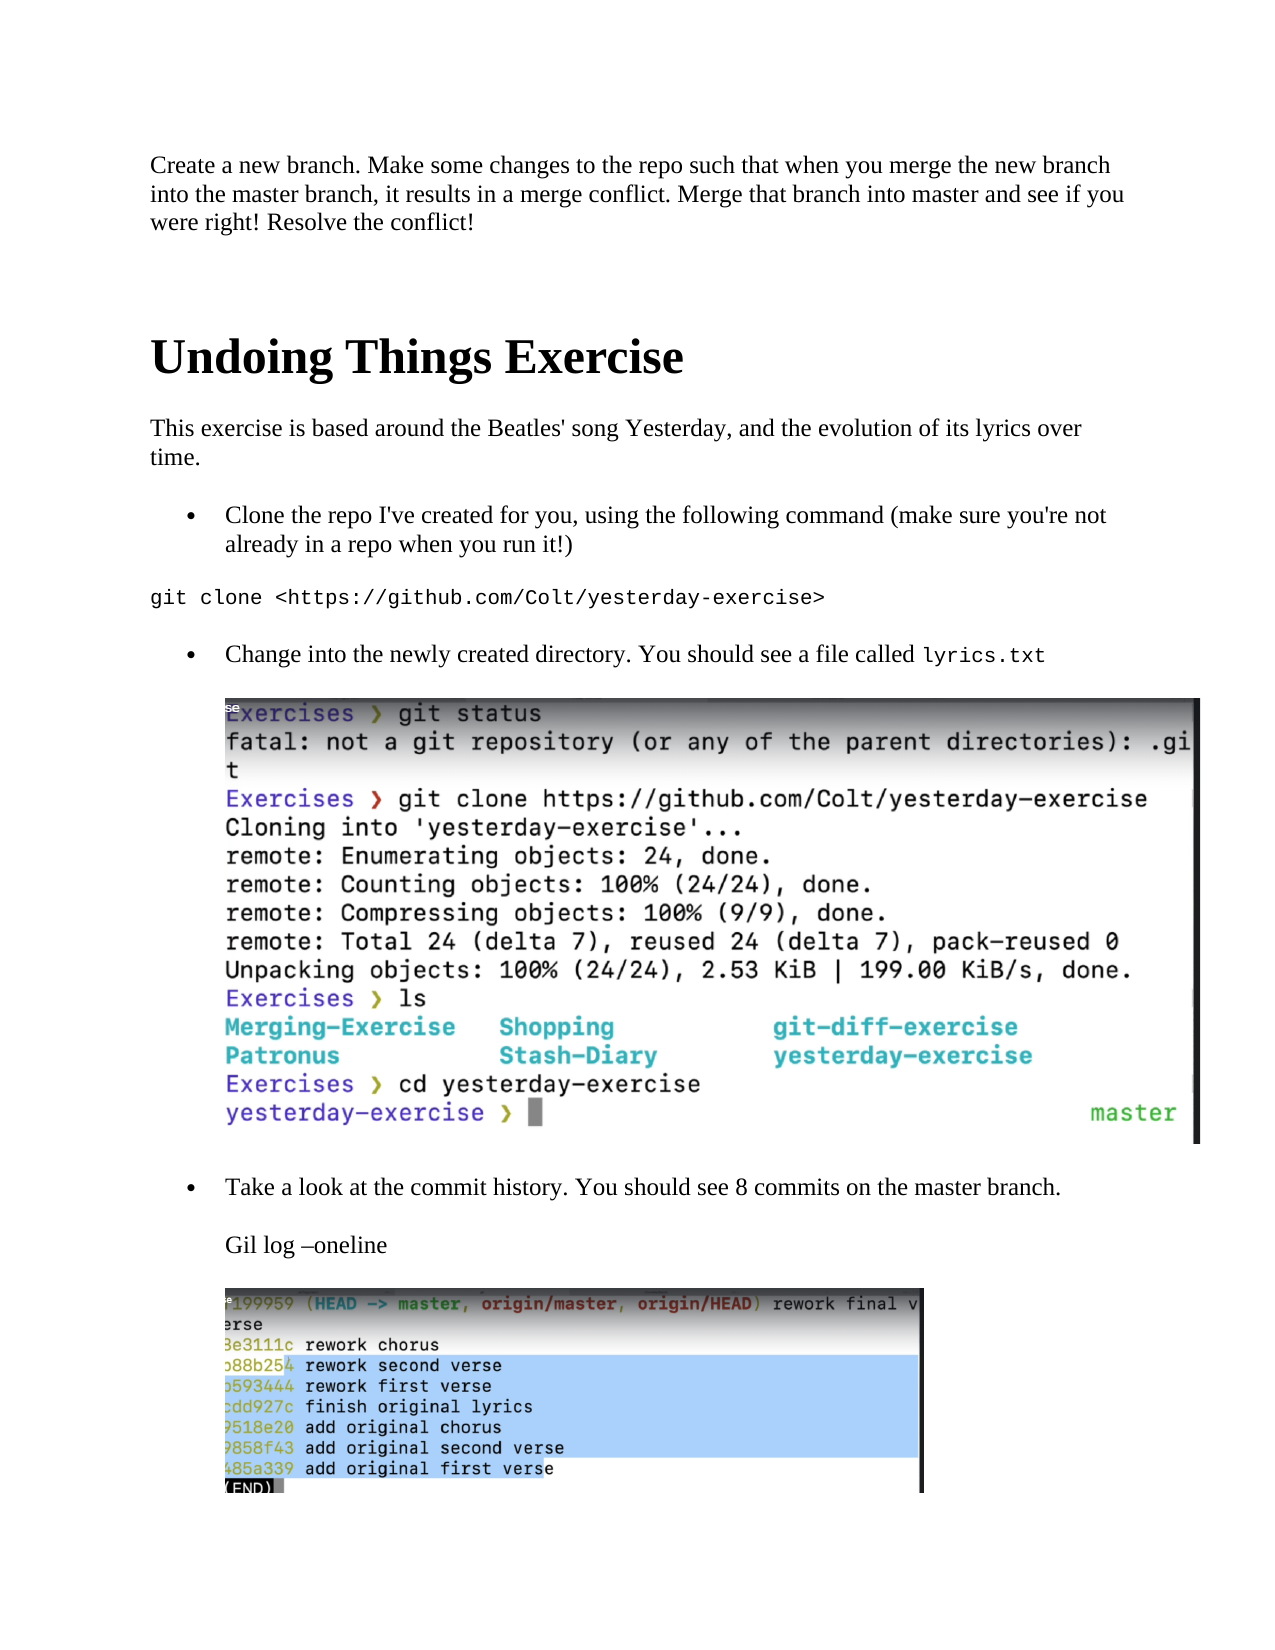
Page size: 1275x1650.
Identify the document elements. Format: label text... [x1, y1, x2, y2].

text git clone <https://github.com/Colt/yesterday-exercise> [150, 587, 1125, 610]
list Take a look at the commit history. You should see 8 commits on the master branch. [187, 1172, 1125, 1201]
list Clone the repo I've created for you, using the following command (make sure you're not already in a repo when you run it!) [187, 500, 1125, 558]
picture [225, 698, 1200, 1144]
text Create a new branch. Make some changes to the repo such that when you merge the new branch into the master branch, it results in a merge conflict. Merge that branch into master and see if you were right! Resolve the conflict! [150, 150, 1125, 236]
text Gil log –oneline [225, 1230, 1125, 1259]
text This exercise is based around the Beatles' song Yesterday, and the evolution of its lyrics over time. [150, 413, 1125, 471]
list Change into the newly created directory. You should see a file called lyrics.txt [187, 639, 1125, 669]
text Undoing Things Exercise [150, 327, 1125, 384]
picture [225, 1288, 924, 1493]
